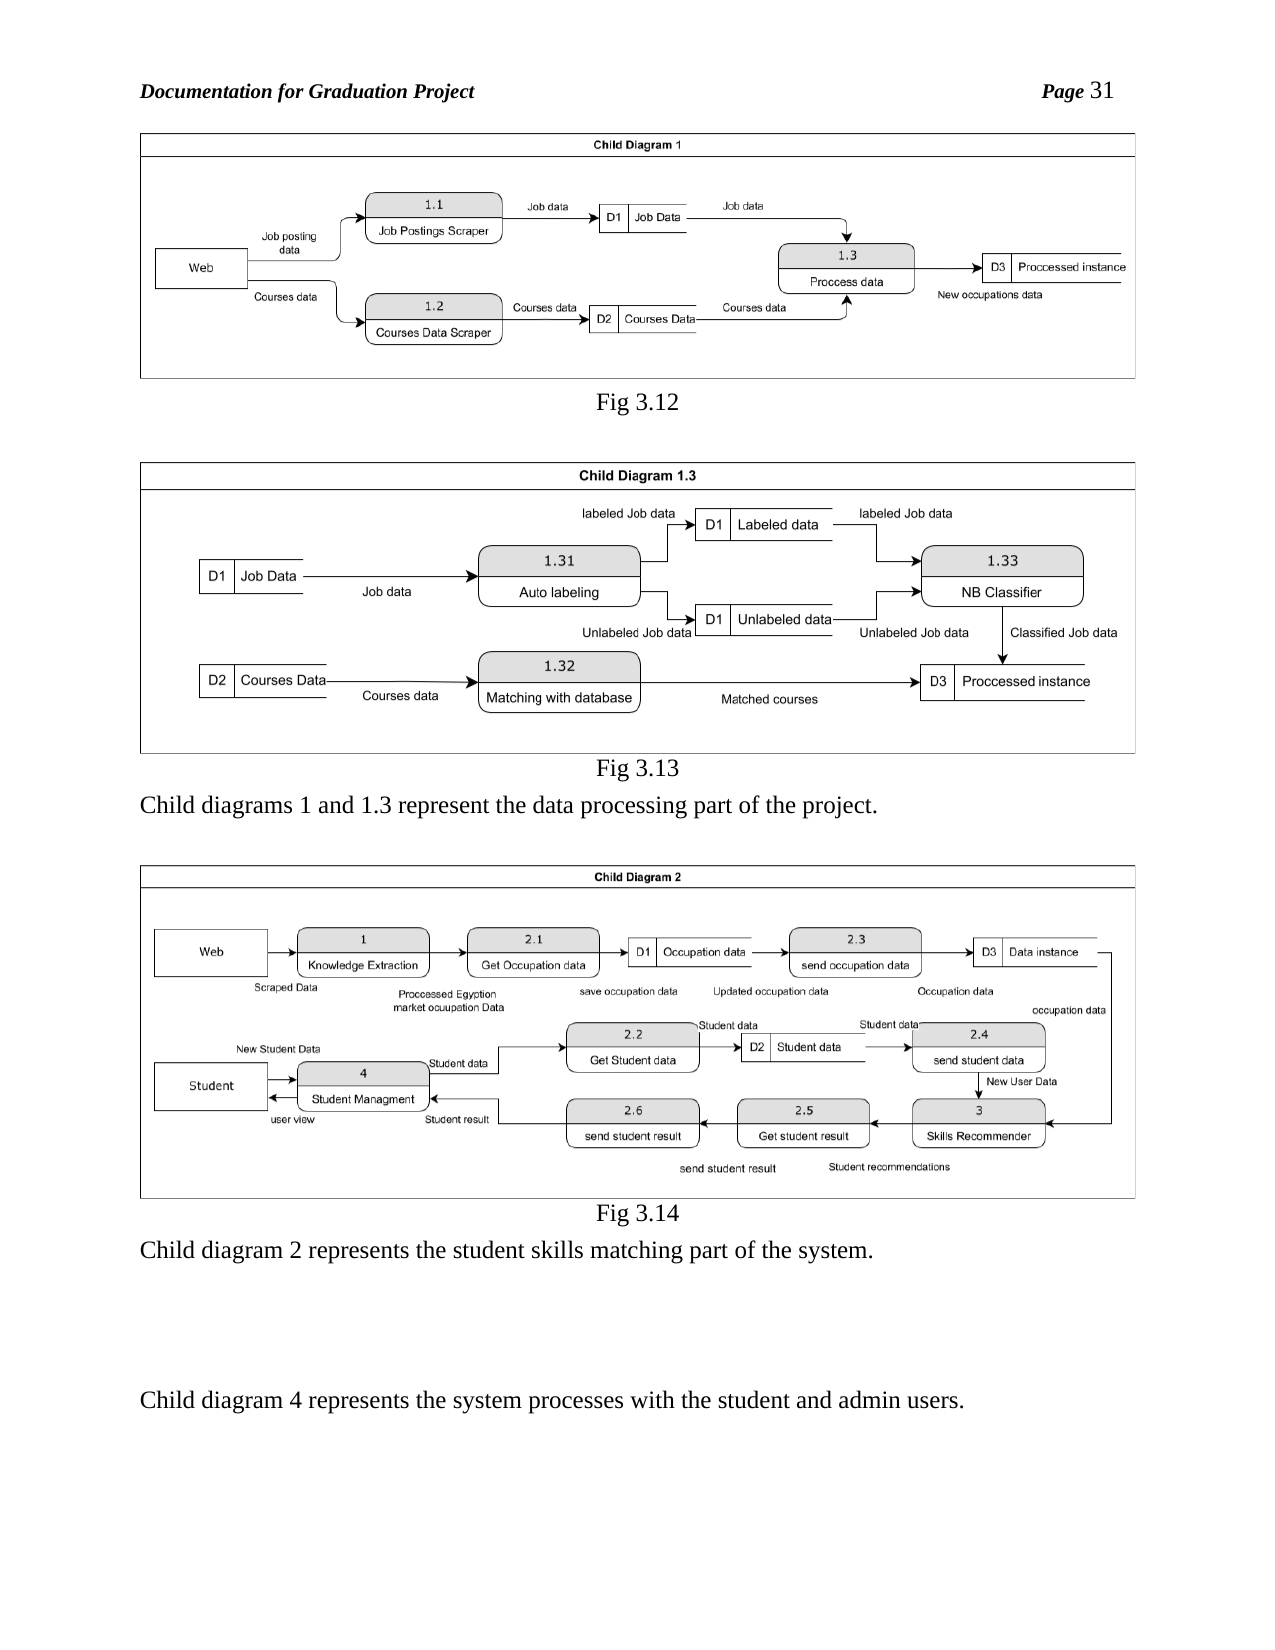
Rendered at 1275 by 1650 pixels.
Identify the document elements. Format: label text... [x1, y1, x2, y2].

picture [139, 865, 1136, 1199]
text Fig 3.13 [139, 754, 1136, 782]
picture [139, 132, 1136, 379]
text Child diagrams 1 and 1.3 represent the data processing part of the project. [139, 790, 1136, 819]
text Fig 3.12 [139, 387, 1136, 416]
text Fig 3.14 [139, 1199, 1136, 1227]
text Child diagram 4 represents the system processes with the student and admin users. [139, 1385, 1136, 1413]
picture [139, 461, 1136, 754]
text Child diagram 2 represents the student skills matching part of the system. [139, 1236, 1136, 1264]
